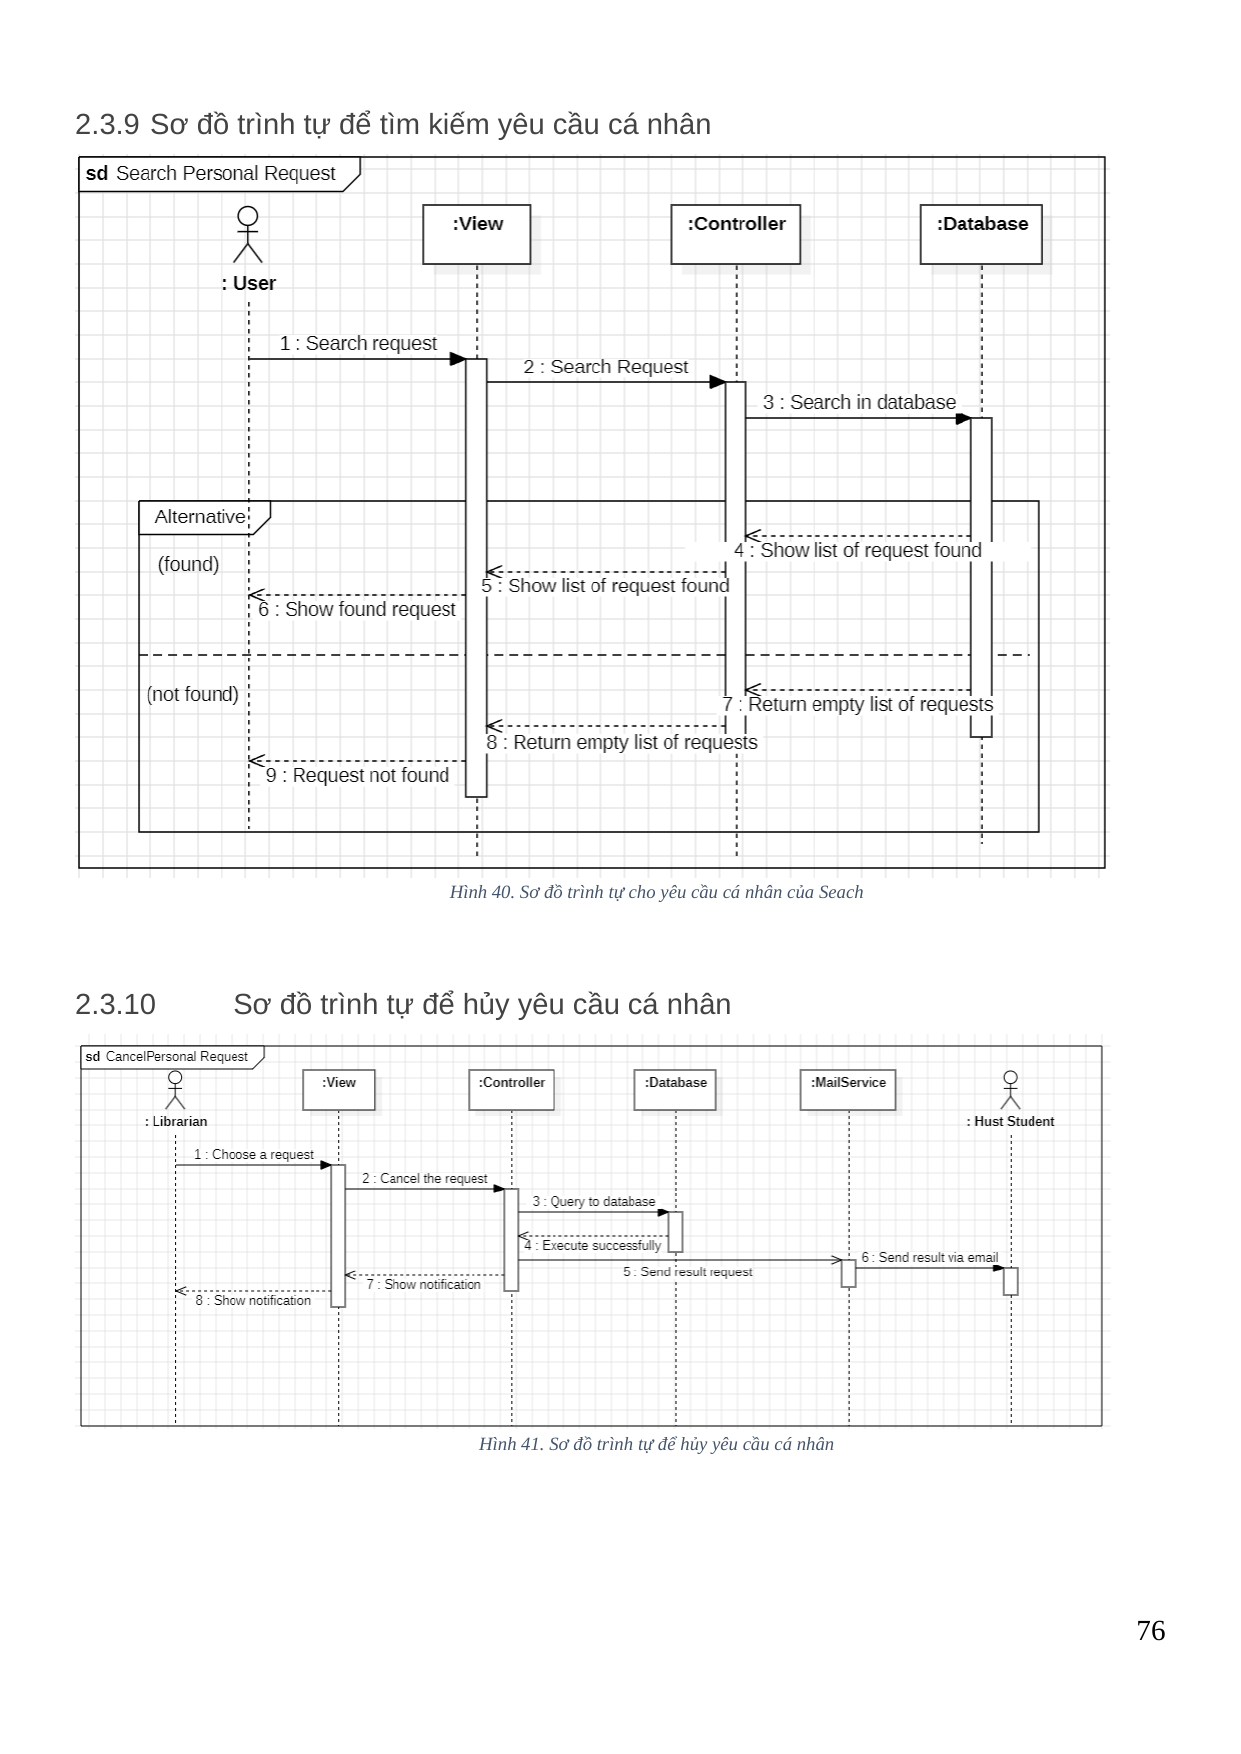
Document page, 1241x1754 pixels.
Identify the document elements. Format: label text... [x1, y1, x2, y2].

picture [75, 154, 1110, 878]
subtitle Sơ đồ trình tự để hủy yêu cầu cá nhân [75, 987, 1165, 1021]
subtitle Sơ đồ trình tự để tìm kiếm yêu cầu cá nhân [75, 107, 1165, 141]
text Hình 40. Sơ đồ trình tự cho yêu cầu cá nhân của Seach [75, 881, 1165, 903]
picture [75, 1034, 1111, 1429]
text Hình 41. Sơ đồ trình tự để hủy yêu cầu cá nhân [75, 1433, 1165, 1454]
